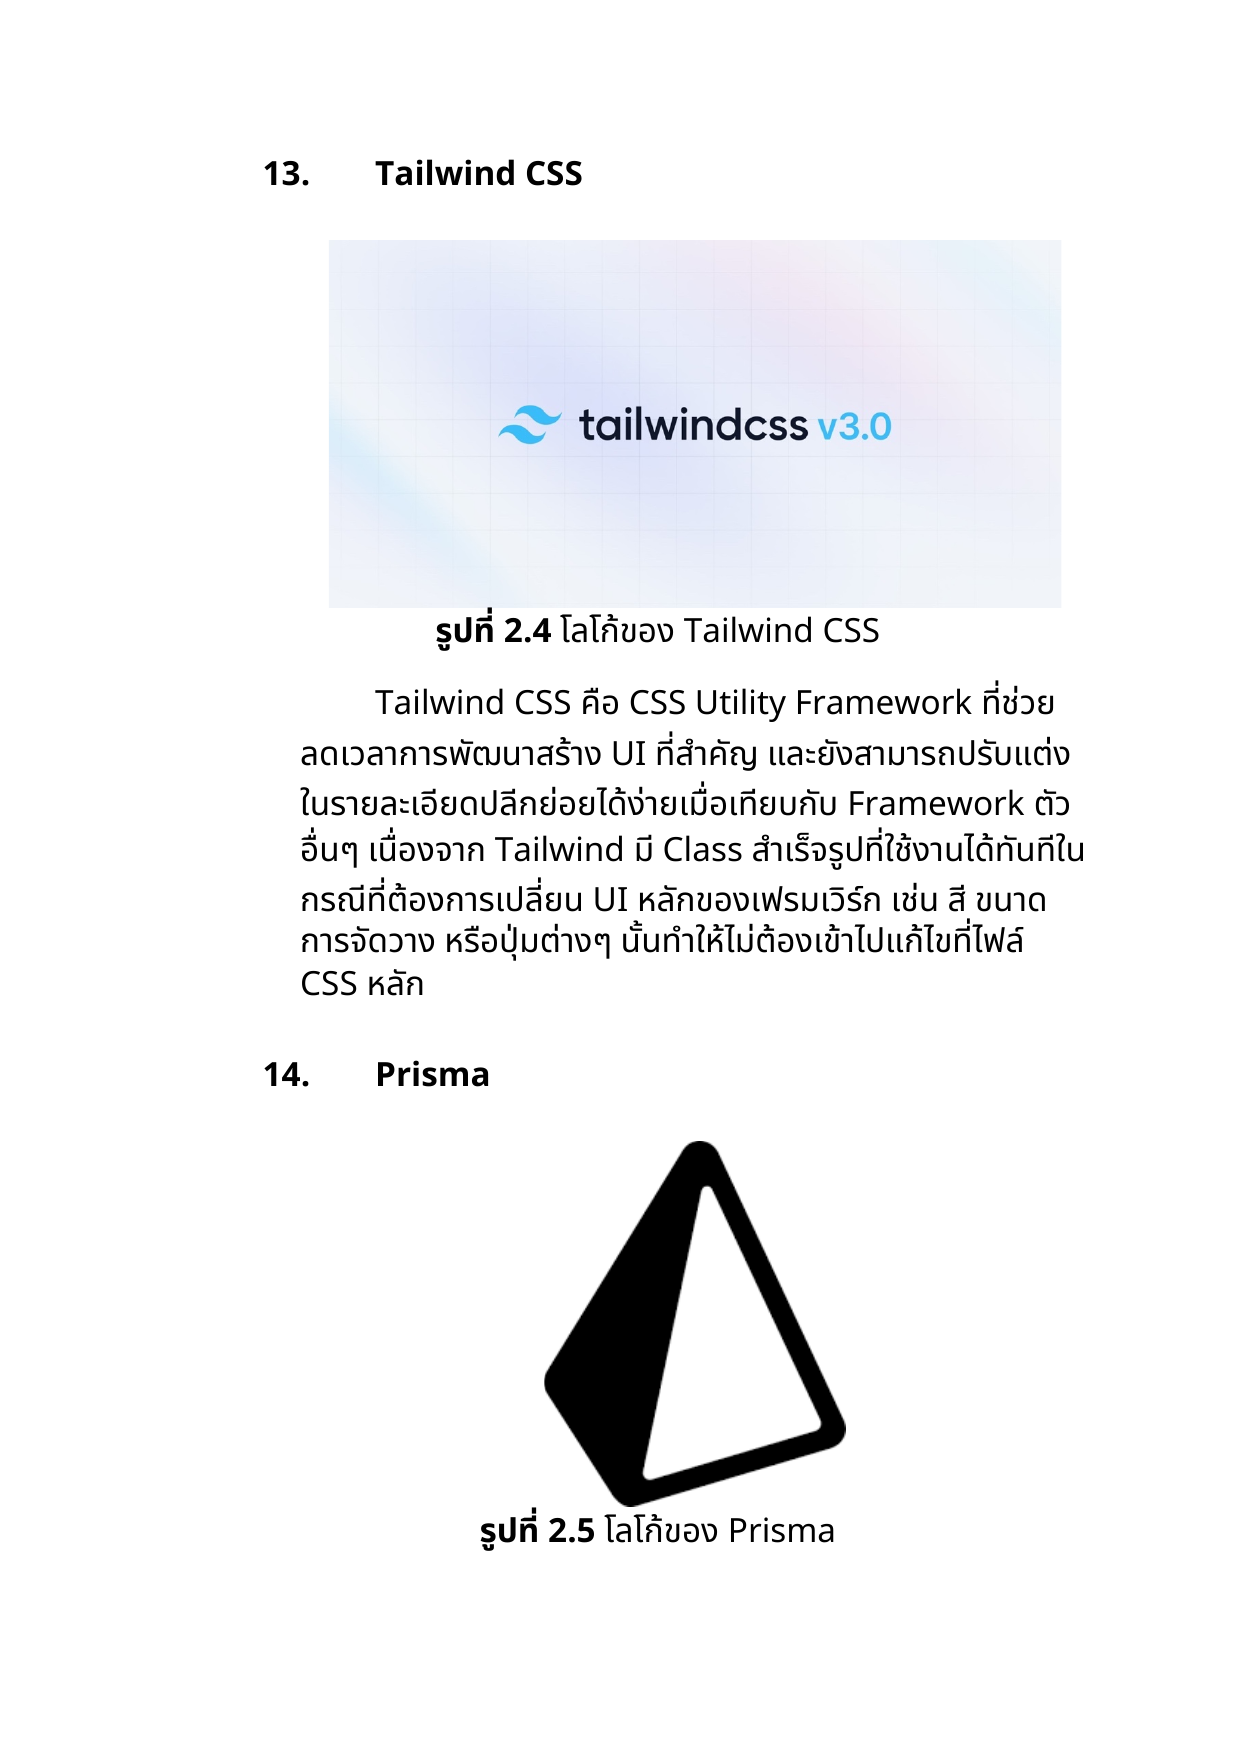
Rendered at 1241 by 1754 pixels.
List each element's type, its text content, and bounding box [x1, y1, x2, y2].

list Tailwind CSS [262, 150, 1090, 195]
list Tailwind CSS คือ CSS Utility Framework ที่ช่วยลดเวลาการพัฒนาสร้าง UI ที่สำคัญ และยังสามารถปรับแต่งในรายละเอียดปลีกย่อยได้ง่ายเมื่อเทียบกับ Framework ตัวอื่นๆ เนื่องจาก Tailwind มี Class สำเร็จรูปที่ใช้งานได้ทันทีในกรณีที่ต้องการเปลี่ยน UI หลักของเฟรมเวิร์ก เช่น สี ขนาด การจัดวาง หรือปุ่มต่างๆ นั้นทำให้ไม่ต้องเข้าไปแก้ไขที่ไฟล์ CSS หลัก [300, 679, 1090, 1005]
text รูปที่ 2.4 โลโก้ของ Tailwind CSS [225, 607, 1090, 658]
picture [328, 240, 1062, 608]
list Prisma [262, 1051, 1090, 1096]
text รูปที่ 2.5 โลโก้ของ Prisma [225, 1507, 1090, 1557]
picture [544, 1141, 846, 1507]
